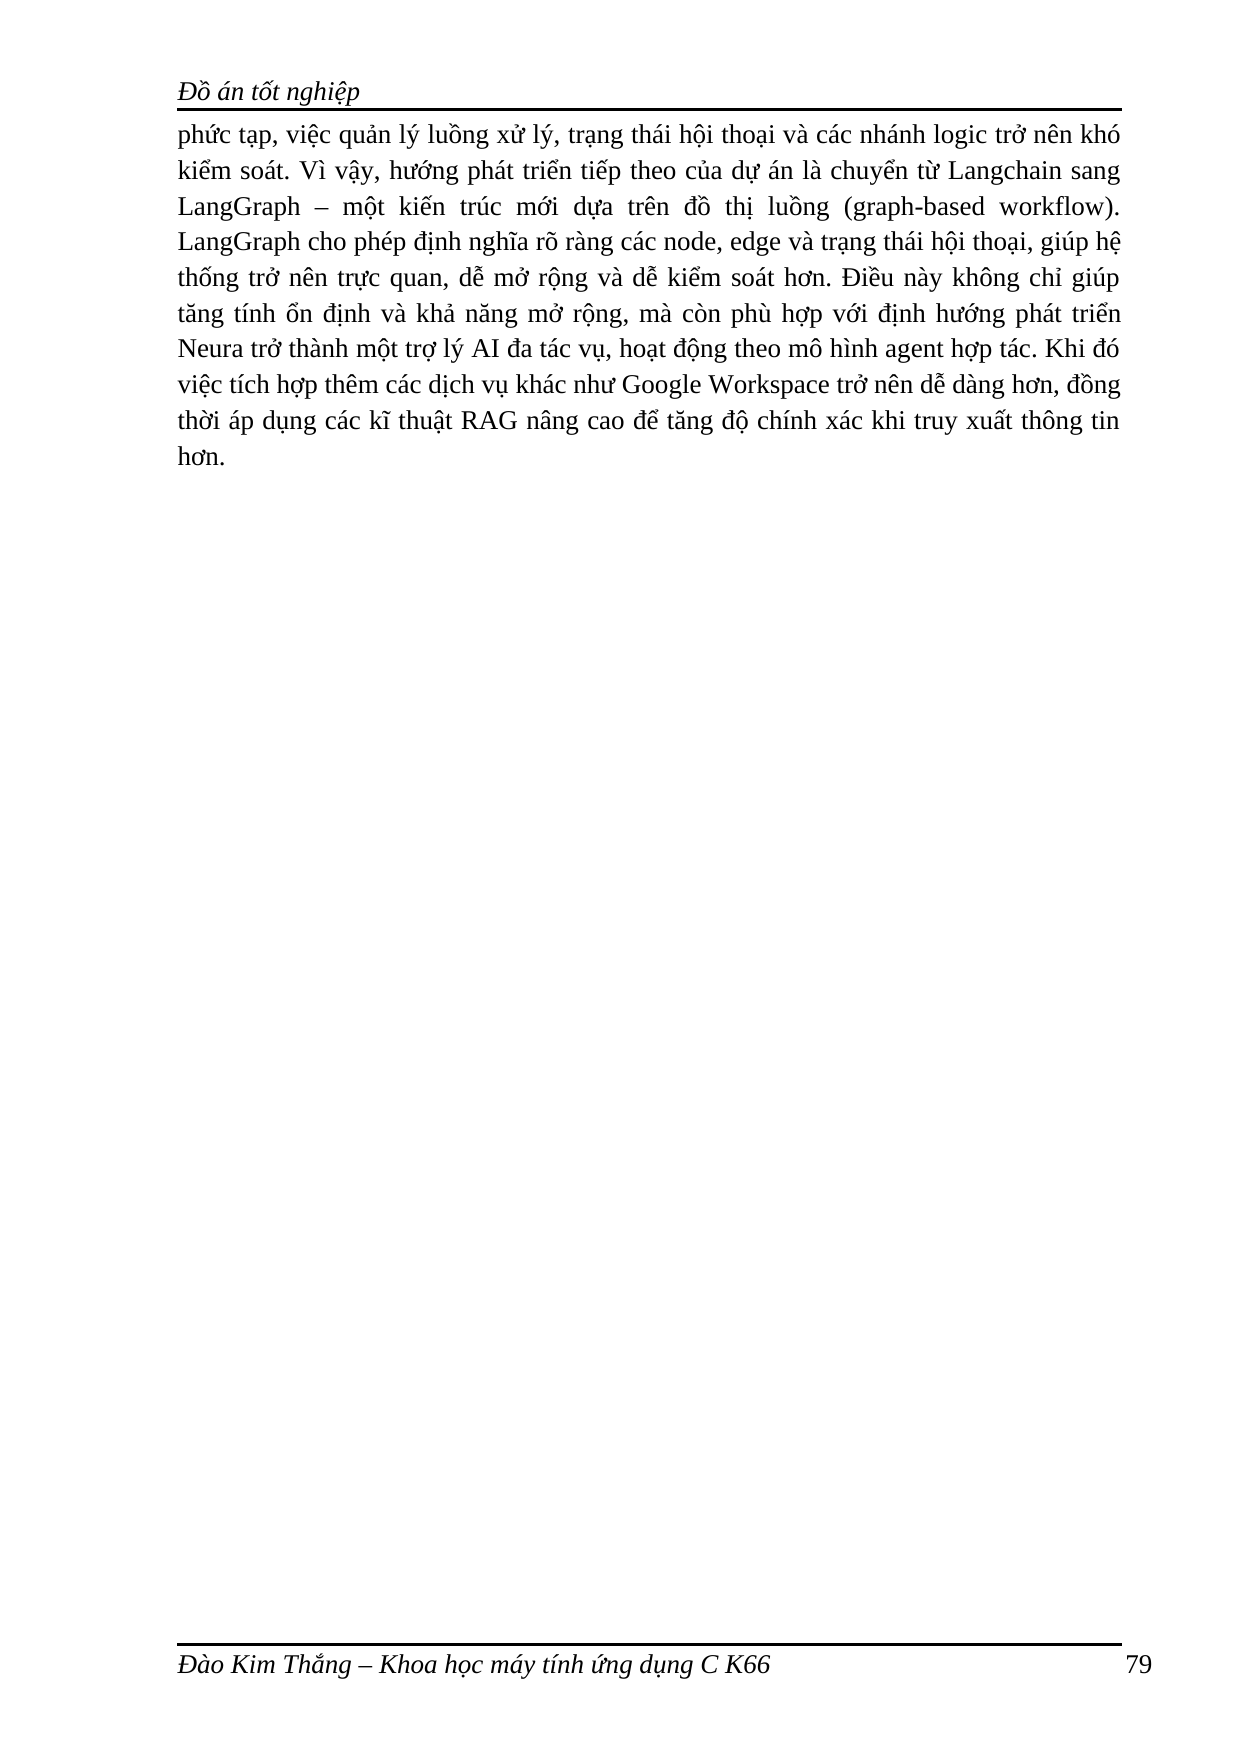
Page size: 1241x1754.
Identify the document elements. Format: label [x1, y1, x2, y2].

text [177, 118, 1122, 471]
